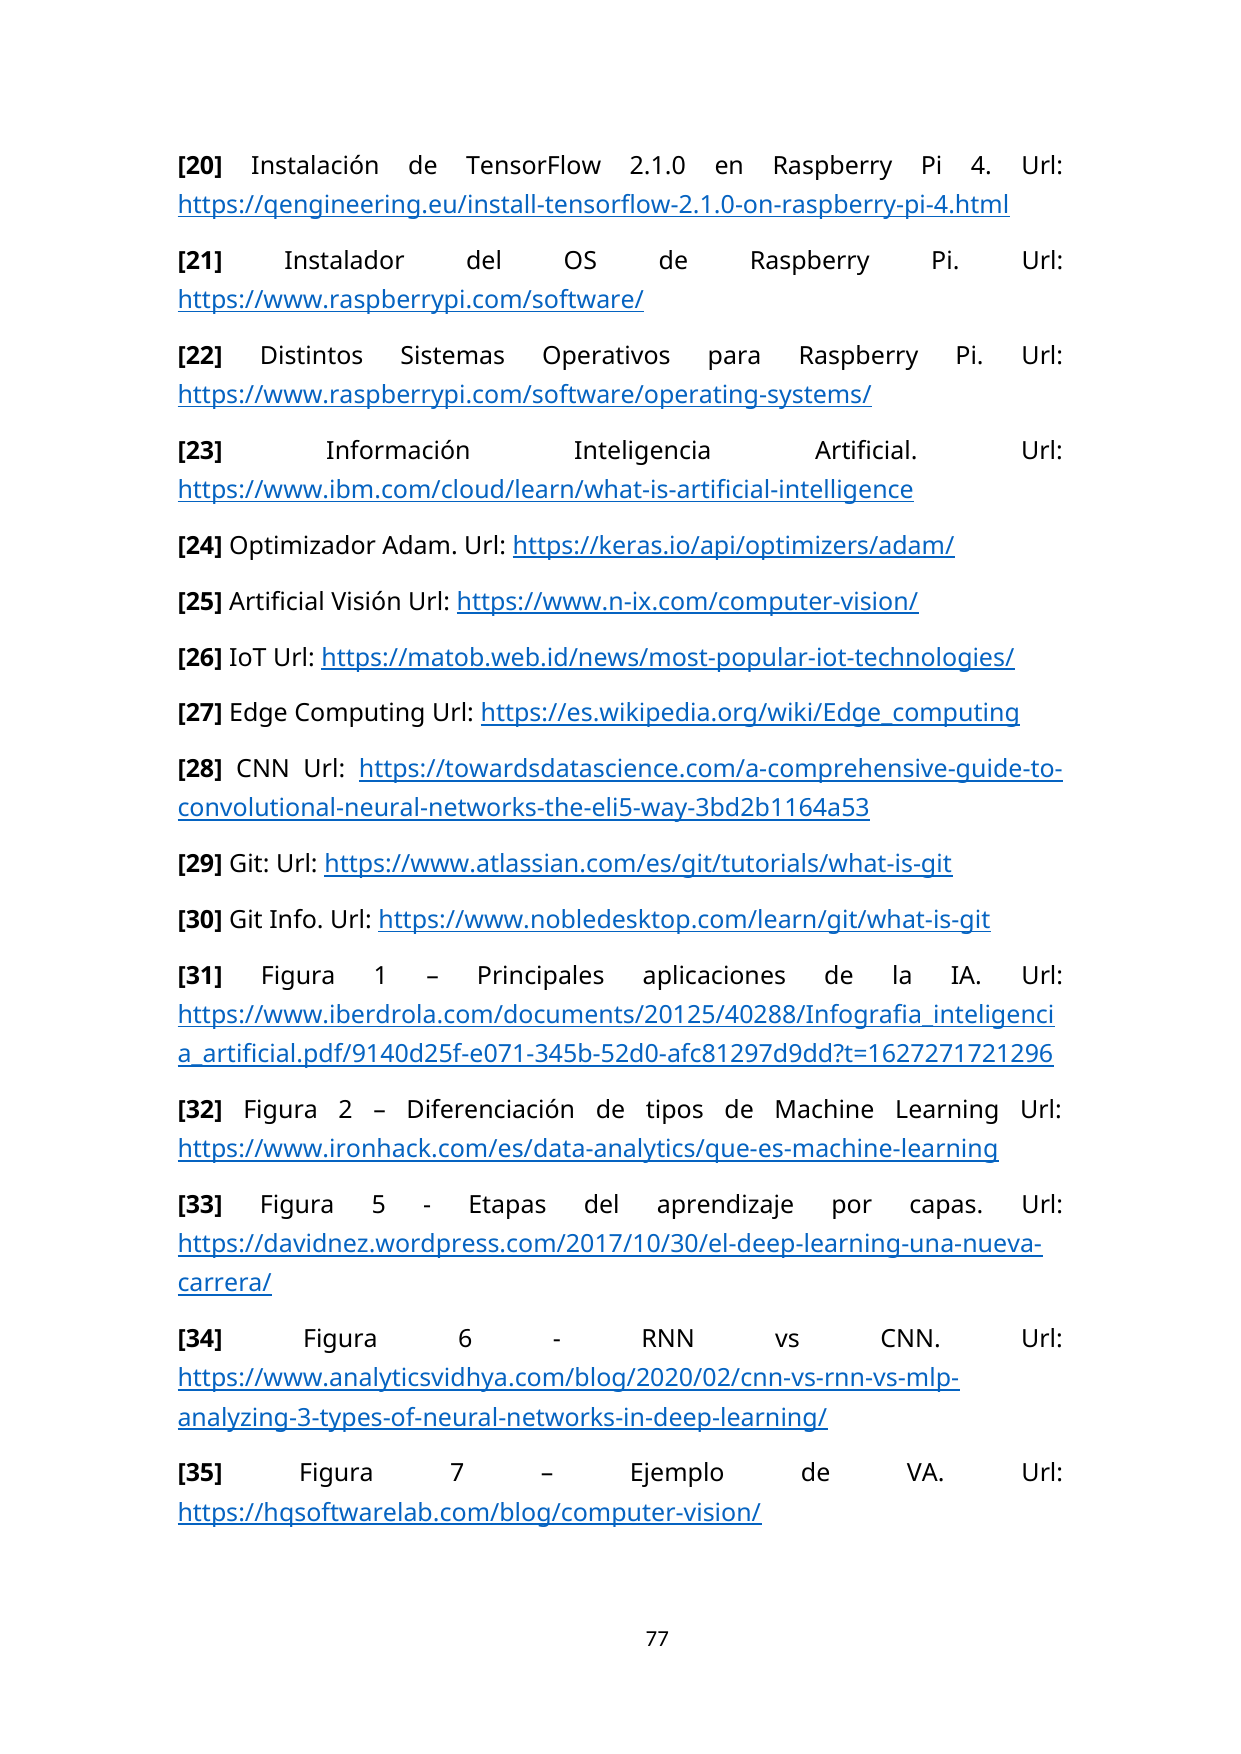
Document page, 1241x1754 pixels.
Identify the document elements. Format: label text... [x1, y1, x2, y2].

text [26] IoT Url: https://matob.web.id/news/most-popular-iot-technologies/ [177, 639, 1063, 673]
text [32] Figura 2 – Diferenciación de tipos de Machine Learning Url: https://www.ironhack.com/es/data-analytics/que-es-machine-learning [177, 1092, 1063, 1165]
text [25] Artificial Visión Url: https://www.n-ix.com/computer-vision/ [177, 583, 1063, 617]
text [35] Figura 7 – Ejemplo de VA. Url: https://hqsoftwarelab.com/blog/computer-vision/ [177, 1455, 1063, 1528]
text [29] Git: Url: https://www.atlassian.com/es/git/tutorials/what-is-git [177, 846, 1063, 880]
text [34] Figura 6 - RNN vs CNN. Url: https://www.analyticsvidhya.com/blog/2020/02/cnn-vs-rnn-vs-mlp-analyzing-3-types-of-neural-networks-in-deep-learning/ [177, 1321, 1063, 1433]
text [28] CNN Url: https://towardsdatascience.com/a-comprehensive-guide-to-convolutional-neural-networks-the-eli5-way-3bd2b1164a53 [177, 751, 1063, 824]
text [22] Distintos Sistemas Operativos para Raspberry Pi. Url: https://www.raspberrypi.com/software/operating-systems/ [177, 338, 1063, 411]
text [20] Instalación de TensorFlow 2.1.0 en Raspberry Pi 4. Url: https://qengineering.eu/install-tensorflow-2.1.0-on-raspberry-pi-4.html [177, 148, 1063, 221]
text [21] Instalador del OS de Raspberry Pi. Url: https://www.raspberrypi.com/software/ [177, 243, 1063, 316]
text [33] Figura 5 - Etapas del aprendizaje por capas. Url: https://davidnez.wordpress.com/2017/10/30/el-deep-learning-una-nueva-carrera/ [177, 1187, 1063, 1299]
text [30] Git Info. Url: https://www.nobledesktop.com/learn/git/what-is-git [177, 902, 1063, 936]
text [27] Edge Computing Url: https://es.wikipedia.org/wiki/Edge_computing [177, 695, 1063, 729]
text [23] Información Inteligencia Artificial. Url: https://www.ibm.com/cloud/learn/what-is-artificial-intelligence [177, 433, 1063, 506]
text [31] Figura 1 – Principales aplicaciones de la IA. Url: https://www.iberdrola.com/documents/20125/40288/Infografia_inteligencia_artificial.pdf/9140d25f-e071-345b-52d0-afc81297d9dd?t=1627271721296 [177, 958, 1063, 1070]
text [24] Optimizador Adam. Url: https://keras.io/api/optimizers/adam/ [177, 528, 1063, 562]
